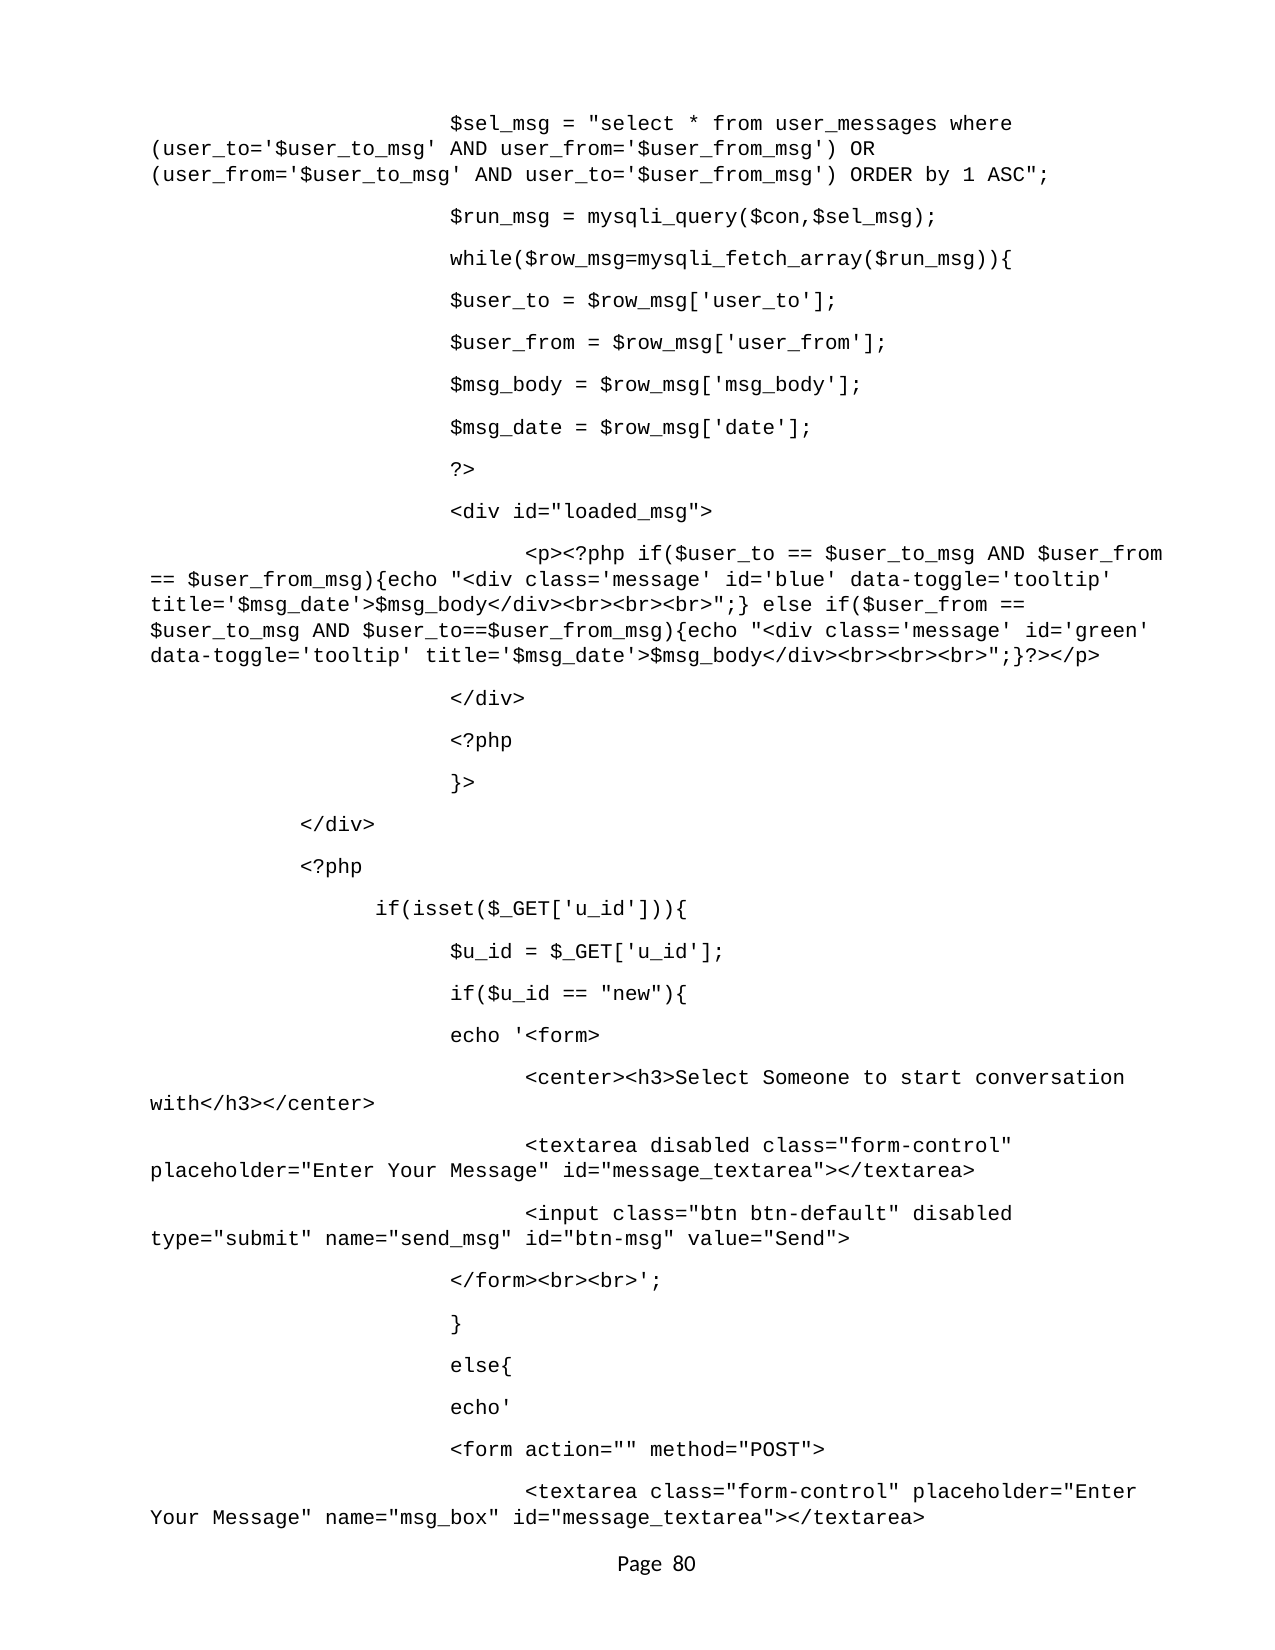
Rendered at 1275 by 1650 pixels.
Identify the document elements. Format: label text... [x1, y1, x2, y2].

text <textarea disabled class="form-control" placeholder="Enter Your Message" id="message_textarea"></textarea> [150, 1135, 1162, 1184]
text $run_msg = mysqli_query($con,$sel_msg); [150, 206, 1162, 229]
text if($u_id == "new"){ [150, 983, 1162, 1006]
text <input class="btn btn-default" disabled type="submit" name="send_msg" id="btn-msg" value="Send"> [150, 1203, 1162, 1252]
text <center><h3>Select Someone to start conversation with</h3></center> [150, 1067, 1162, 1116]
text if(isset($_GET['u_id'])){ [150, 898, 1162, 922]
text </div> [150, 687, 1162, 711]
text <?php [150, 856, 1162, 880]
text $sel_msg = "select * from user_messages where (user_to='$user_to_msg' AND user_from='$user_from_msg') OR (user_from='$user_to_msg' AND user_to='$user_from_msg') ORDER by 1 ASC"; [150, 112, 1162, 187]
text echo' [150, 1397, 1162, 1421]
text ?> [150, 459, 1162, 482]
text }> [150, 772, 1162, 796]
text <div id="loaded_msg"> [150, 501, 1162, 525]
text echo '<form> [150, 1025, 1162, 1049]
text <form action="" method="POST"> [150, 1439, 1162, 1463]
text <p><?php if($user_to == $user_to_msg AND $user_from == $user_from_msg){echo "<div class='message' id='blue' data-toggle='tooltip' title='$msg_date'>$msg_body</div><br><br><br>";} else if($user_from == $user_to_msg AND $user_to==$user_from_msg){echo "<div class='message' id='green' data-toggle='tooltip' title='$msg_date'>$msg_body</div><br><br><br>";}?></p> [150, 543, 1162, 669]
text <textarea class="form-control" placeholder="Enter Your Message" name="msg_box" id="message_textarea"></textarea> [150, 1481, 1162, 1530]
text } [150, 1312, 1162, 1336]
text while($row_msg=mysqli_fetch_array($run_msg)){ [150, 248, 1162, 272]
text $msg_date = $row_msg['date']; [150, 417, 1162, 440]
text $user_from = $row_msg['user_from']; [150, 332, 1162, 356]
text $u_id = $_GET['u_id']; [150, 941, 1162, 964]
text $user_to = $row_msg['user_to']; [150, 290, 1162, 314]
text </form><br><br>'; [150, 1270, 1162, 1294]
text </div> [150, 814, 1162, 838]
text $msg_body = $row_msg['msg_body']; [150, 374, 1162, 398]
text <?php [150, 730, 1162, 753]
text else{ [150, 1355, 1162, 1378]
